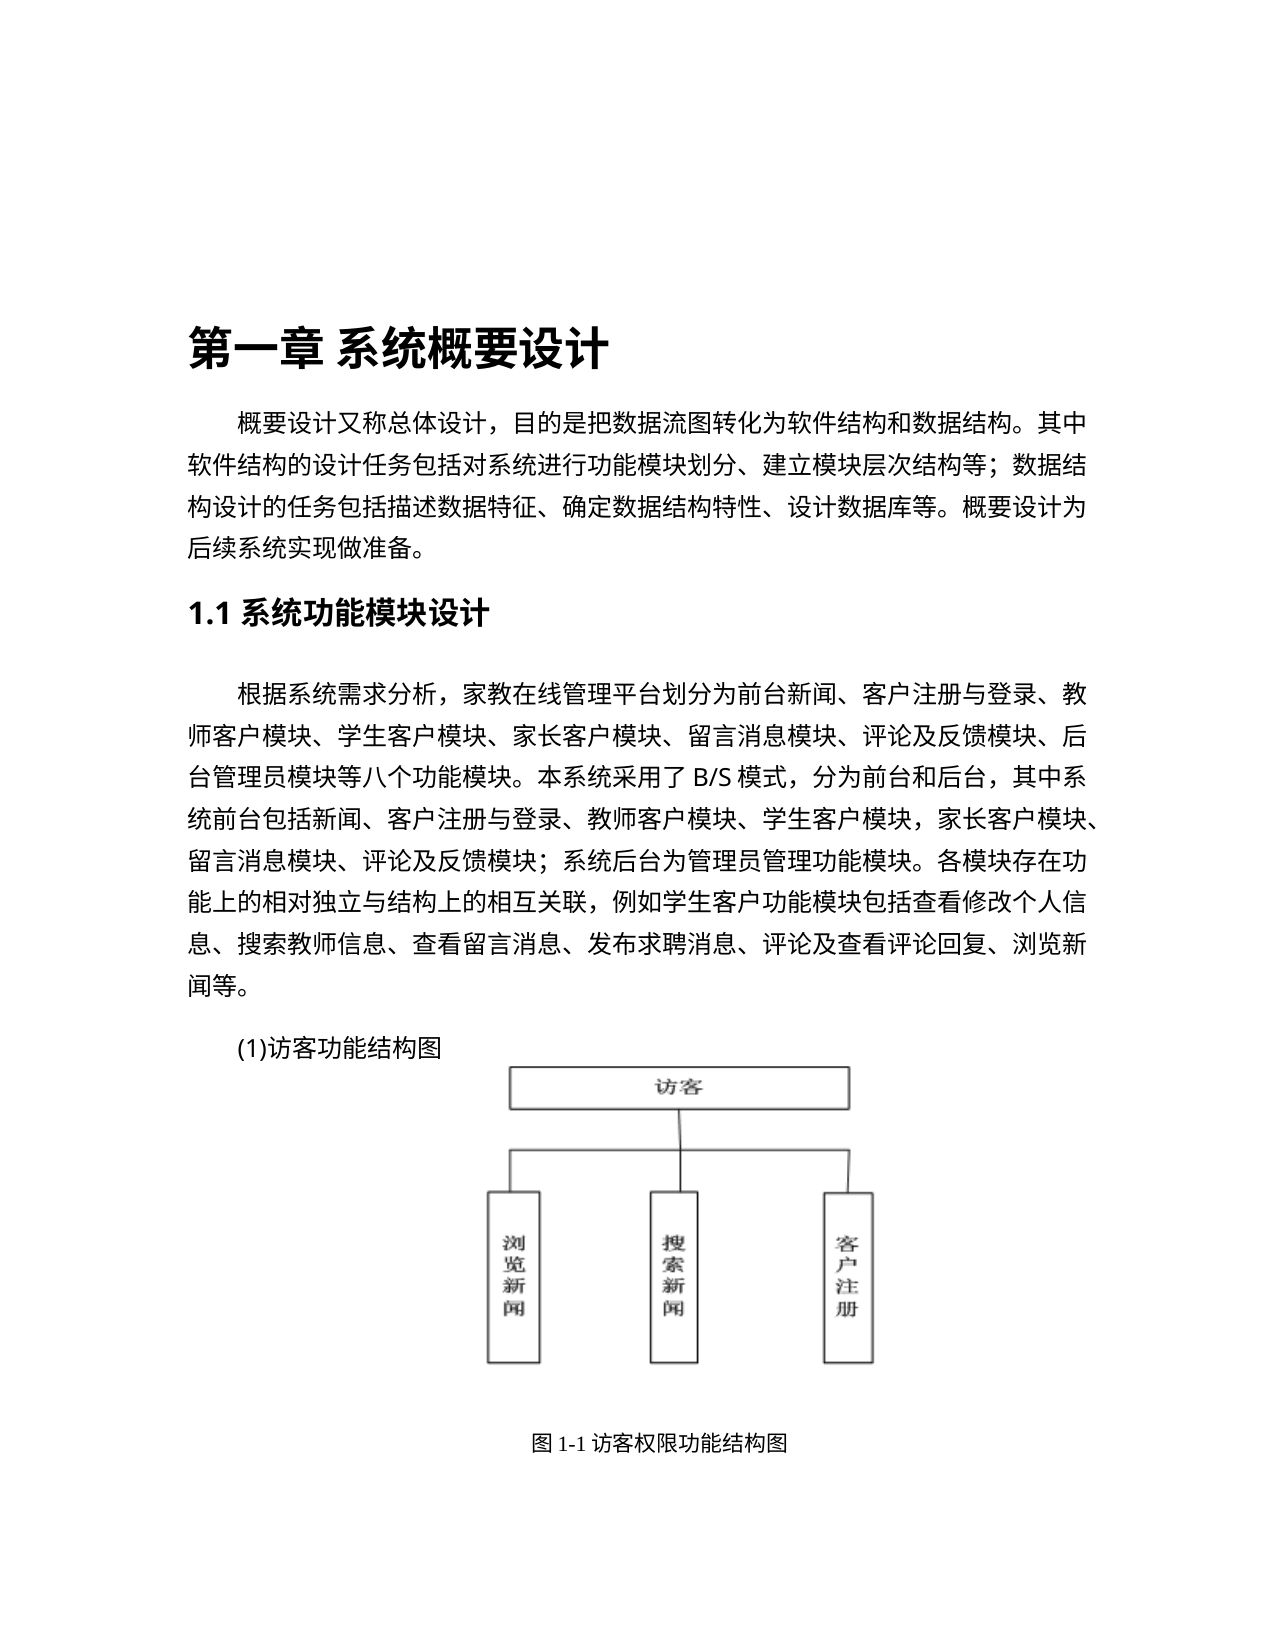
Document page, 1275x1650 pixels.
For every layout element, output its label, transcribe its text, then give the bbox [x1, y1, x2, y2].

text 根据系统需求分析，家教在线管理平台划分为前台新闻、客户注册与登录、教师客户模块、学生客户模块、家长客户模块、留言消息模块、评论及反馈模块、后台管理员模块等八个功能模块。本系统采用了B/S模式，分为前台和后台，其中系统前台包括新闻、客户注册与登录、教师客户模块、学生客户模块，家长客户模块、留言消息模块、评论及反馈模块；系统后台为管理员管理功能模块。各模块存在功能上的相对独立与结构上的相互关联，例如学生客户功能模块包括查看修改个人信息、搜索教师信息、查看留言消息、发布求聘消息、评论及查看评论回复、浏览新闻等。 [187, 670, 1087, 1003]
text 1.1 系统功能模块设计 [187, 591, 1087, 633]
list (1)访客功能结构图 [187, 1024, 1087, 1066]
list 图1-1访客权限功能结构图 [187, 1418, 1087, 1460]
text 第一章 系统概要设计 [187, 312, 1087, 378]
picture [415, 1066, 904, 1406]
text 概要设计又称总体设计，目的是把数据流图转化为软件结构和数据结构。其中软件结构的设计任务包括对系统进行功能模块划分、建立模块层次结构等；数据结构设计的任务包括描述数据特征、确定数据结构特性、设计数据库等。概要设计为后续系统实现做准备。 [187, 399, 1087, 566]
